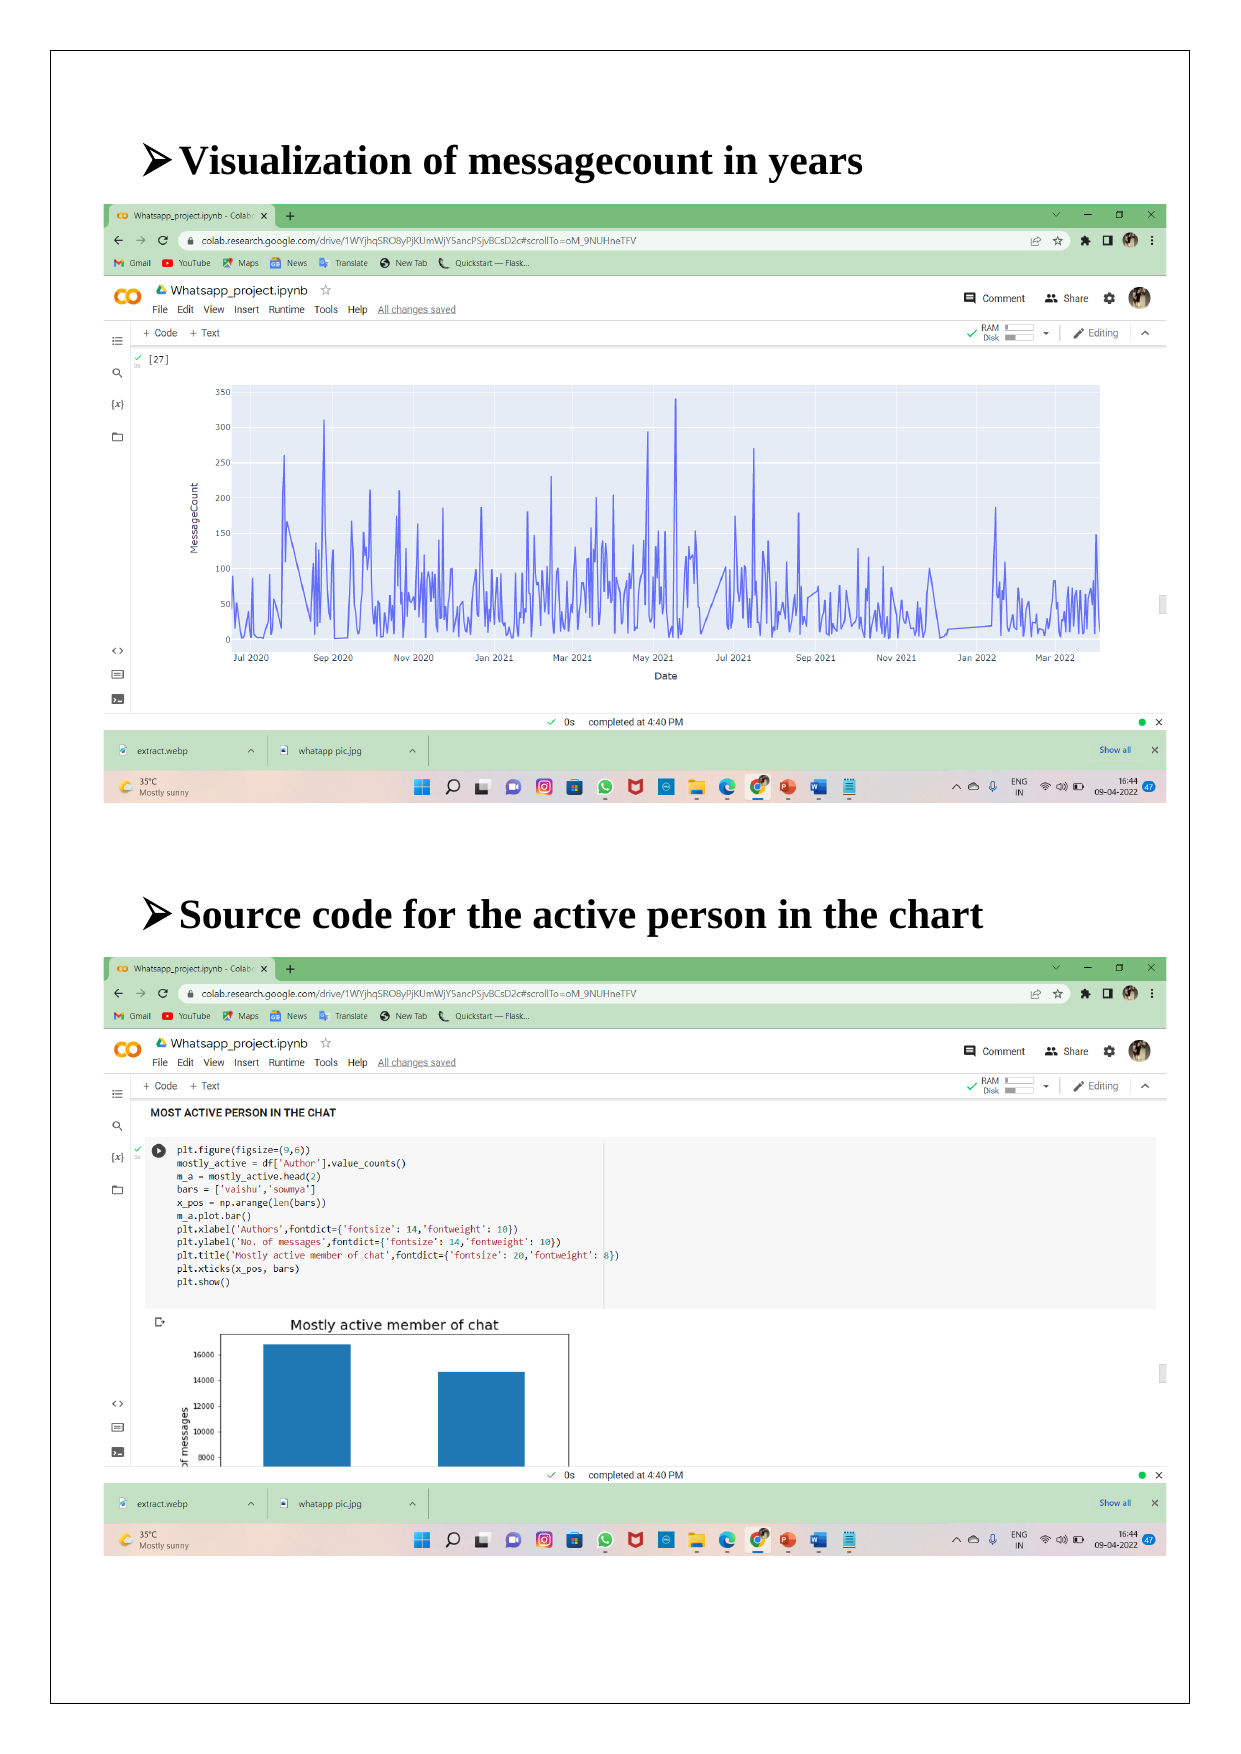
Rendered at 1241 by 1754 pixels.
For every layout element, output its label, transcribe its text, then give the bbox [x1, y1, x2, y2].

picture [103, 204, 1167, 803]
picture [103, 957, 1167, 1556]
list Source code for the active person in the chart [141, 889, 1152, 937]
list Visualization of messagecount in years [141, 136, 1152, 184]
